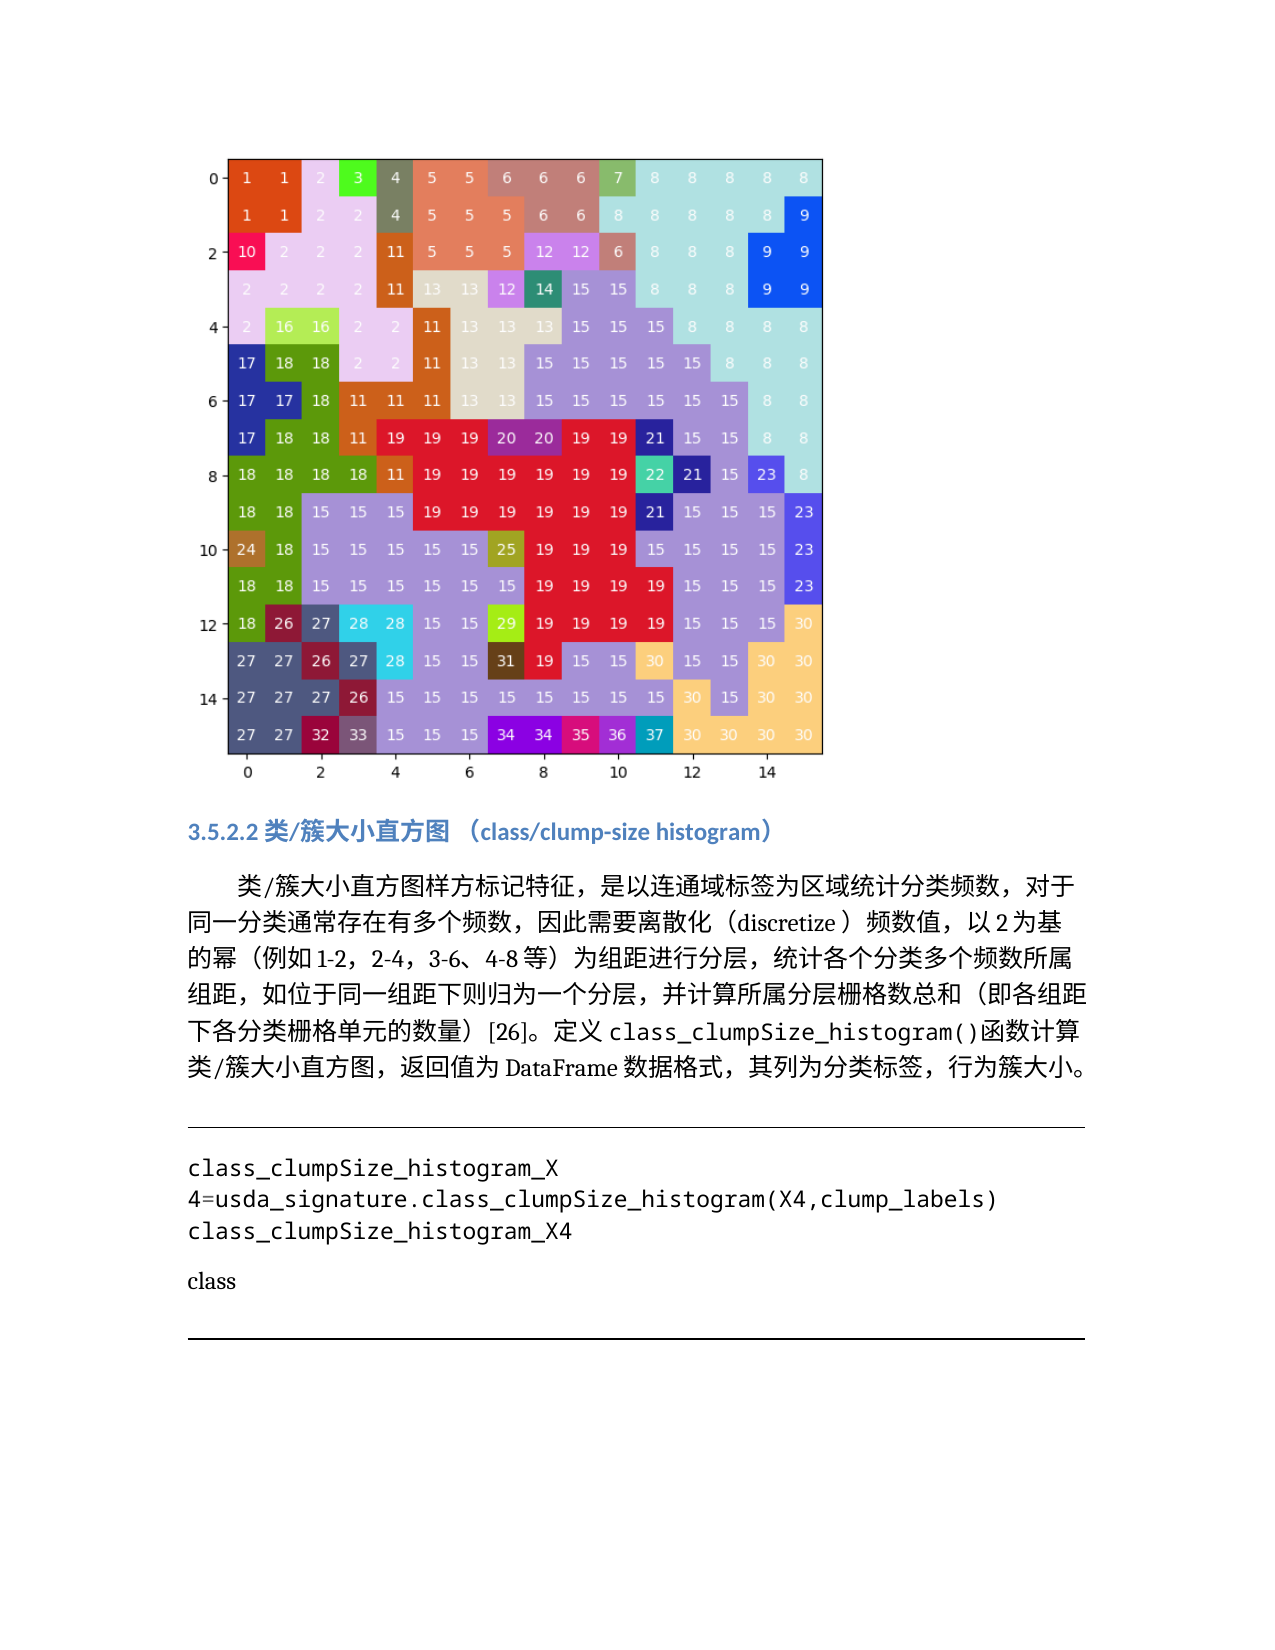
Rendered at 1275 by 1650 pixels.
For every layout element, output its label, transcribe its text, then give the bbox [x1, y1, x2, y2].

subtitle 3.5.2.2 类/簇大小直方图 （class/clump-size histogram） [187, 811, 1087, 847]
picture [187, 150, 833, 791]
text class_clumpSize_histogram_X4=usda_signature.class_clumpSize_histogram(X4,clump_labels) class_clumpSize_histogram_X4 [187, 1152, 1087, 1246]
text 类/簇大小直方图样方标记特征，是以连通域标签为区域统计分类频数，对于同一分类通常存在有多个频数，因此需要离散化（discretize ）频数值，以2为基的幂（例如1-2，2-4，3-6、4-8等）为组距进行分层，统计各个分类多个频数所属组距，如位于同一组距下则归为一个分层，并计算所属分层栅格数总和（即各组距下各分类栅格单元的数量）[26]。定义class_clumpSize_histogram()函数计算 类/簇大小直方图，返回值为DataFrame数据格式，其列为分类标签，行为簇大小。 [187, 866, 1087, 1084]
text class [187, 1267, 1087, 1295]
